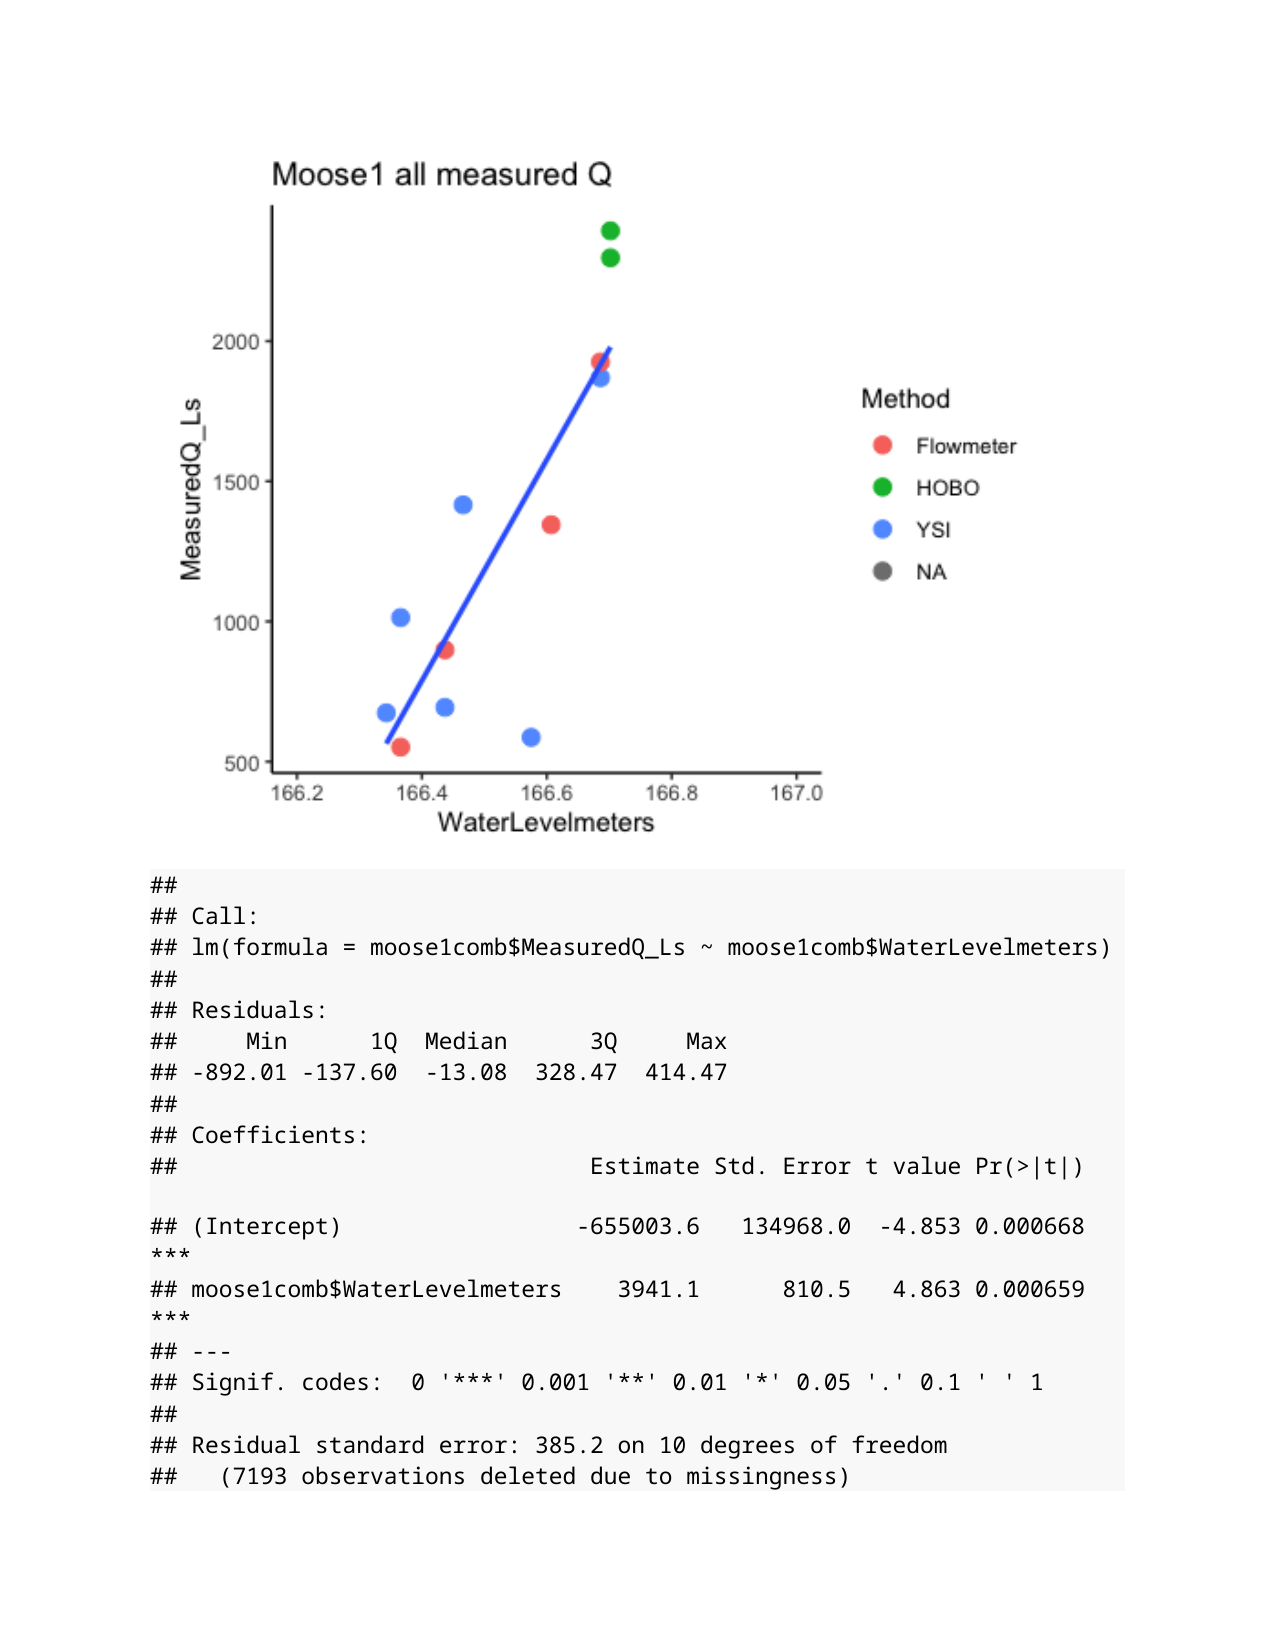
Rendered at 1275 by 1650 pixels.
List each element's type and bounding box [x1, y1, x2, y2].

text [150, 869, 1125, 1491]
picture [168, 150, 1044, 850]
